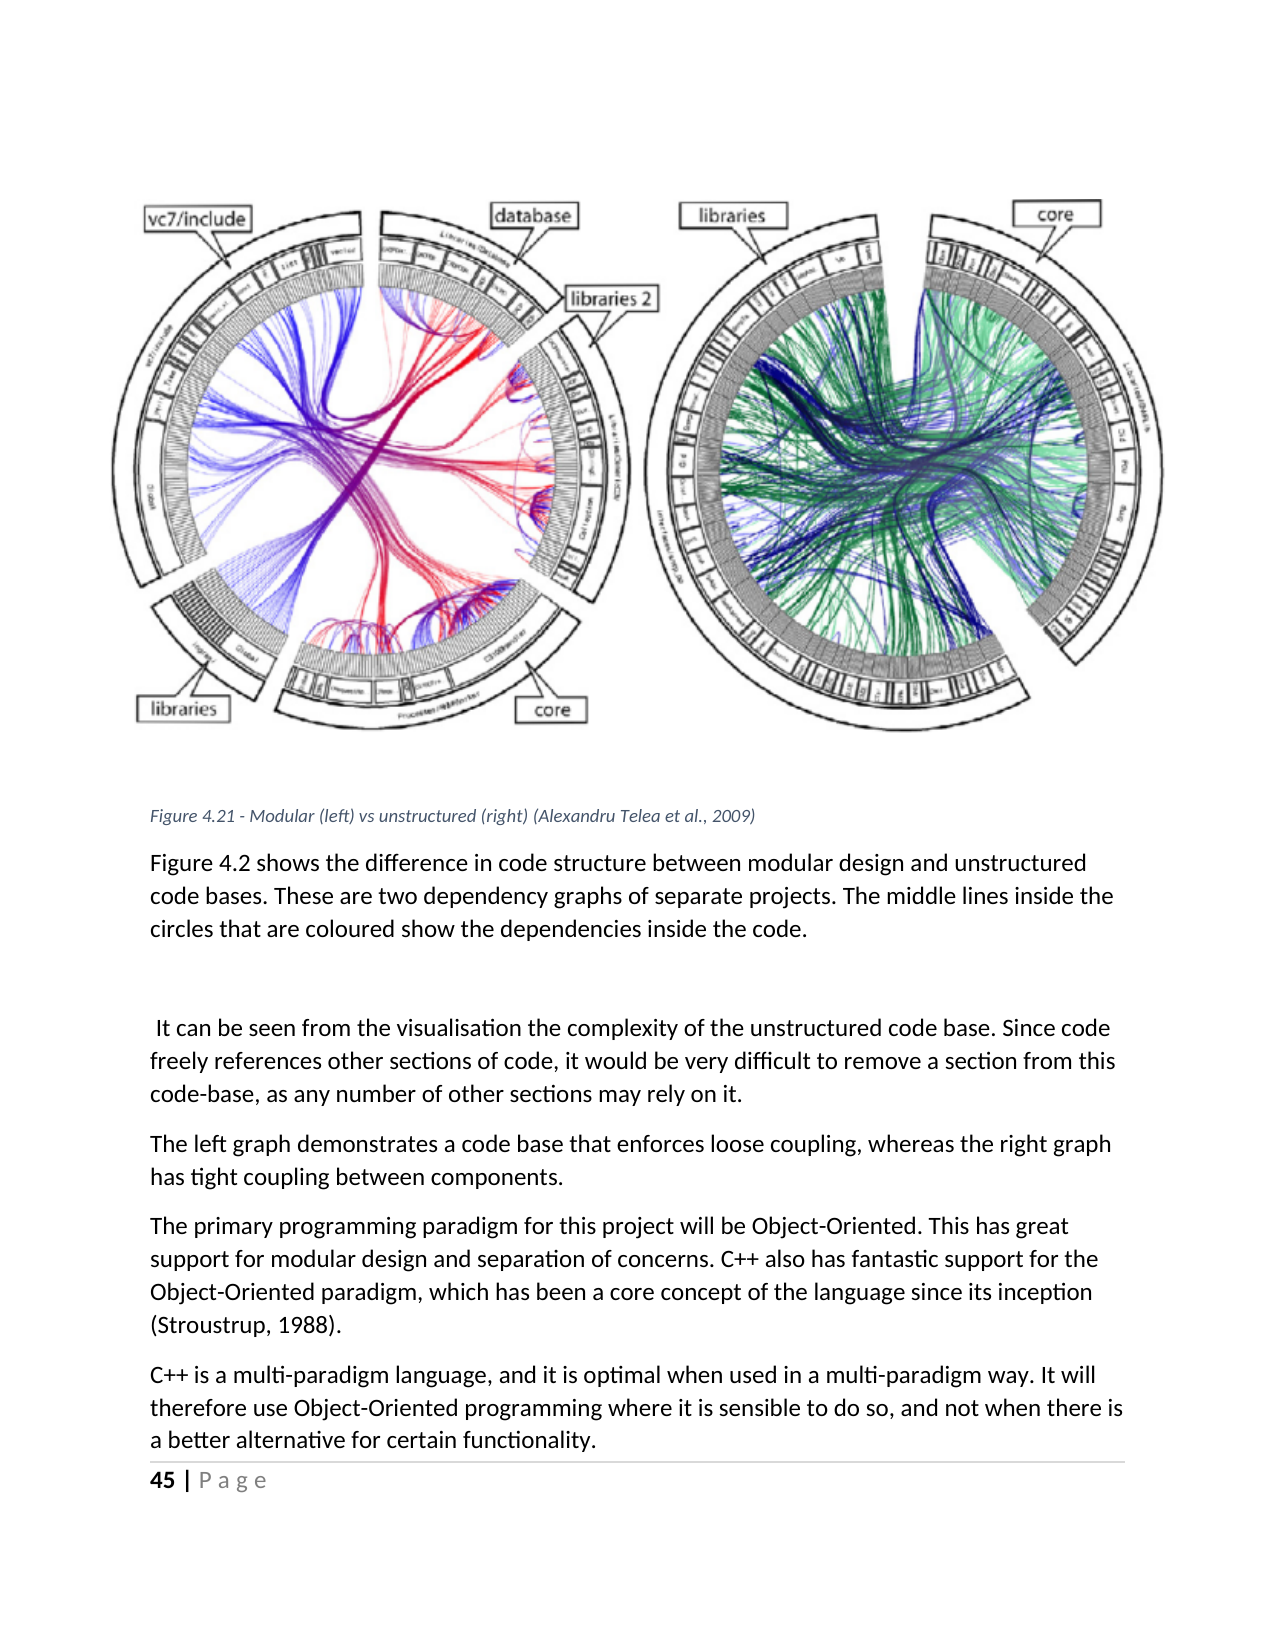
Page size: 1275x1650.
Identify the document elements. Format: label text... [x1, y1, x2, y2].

text The left graph demonstrates a code base that enforces loose coupling, whereas the right graph has tight coupling between components. [150, 1128, 1125, 1191]
text C++ is a multi-paradigm language, and it is optimal when used in a multi-paradigm way. It will therefore use Object-Oriented programming where it is sensible to do so, and not when there is a better alternative for certain functionality. [150, 1359, 1125, 1455]
picture [109, 199, 1166, 733]
text The primary programming paradigm for this project will be Object-Oriented. This has great support for modular design and separation of concerns. C++ also has fantastic support for the Object-Oriented paradigm, which has been a core concept of the language since its inception (Stroustrup, 1988). [150, 1210, 1125, 1340]
text It can be seen from the visualisation the complexity of the unstructured code base. Since code freely references other sections of code, it would be very difficult to remove a section from this code-base, as any number of other sections may rely on it. [150, 1012, 1125, 1109]
text Figure 4.2 shows the difference in code structure between modular design and unstructured code bases. These are two dependency graphs of separate projects. The middle lines inside the circles that are coloured show the dependencies inside the code. [150, 847, 1125, 944]
